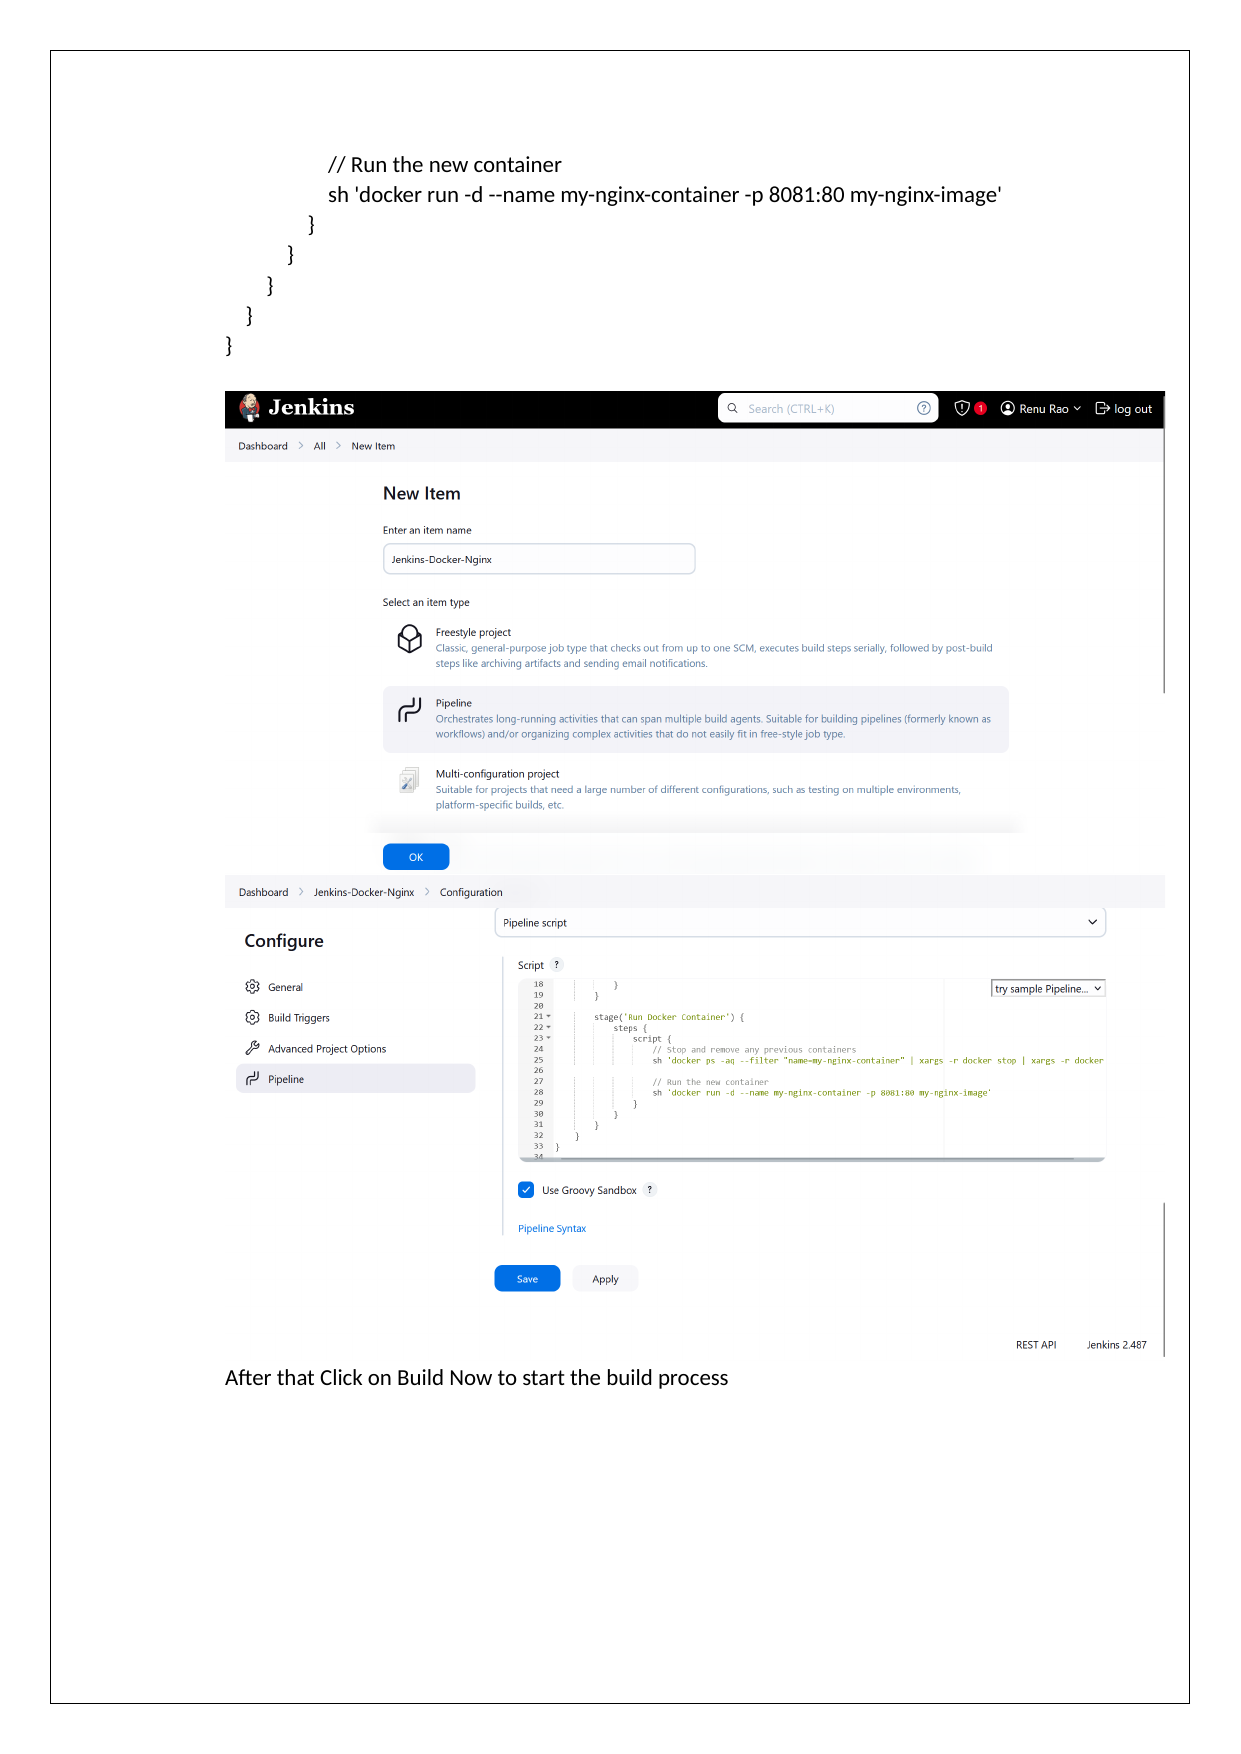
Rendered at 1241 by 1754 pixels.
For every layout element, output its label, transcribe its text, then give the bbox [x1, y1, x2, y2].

list } [225, 210, 1090, 238]
picture [225, 391, 1166, 874]
list } [225, 301, 1090, 329]
picture [225, 875, 1166, 1361]
list // Run the new container [225, 150, 1090, 178]
list sh 'docker run -d --name my-nginx-container -p 8081:80 my-nginx-image' [225, 180, 1090, 208]
list } [225, 271, 1090, 299]
list After that Click on Build Now to start the build process [225, 1363, 1090, 1391]
list } [225, 331, 1090, 359]
list } [225, 241, 1090, 269]
